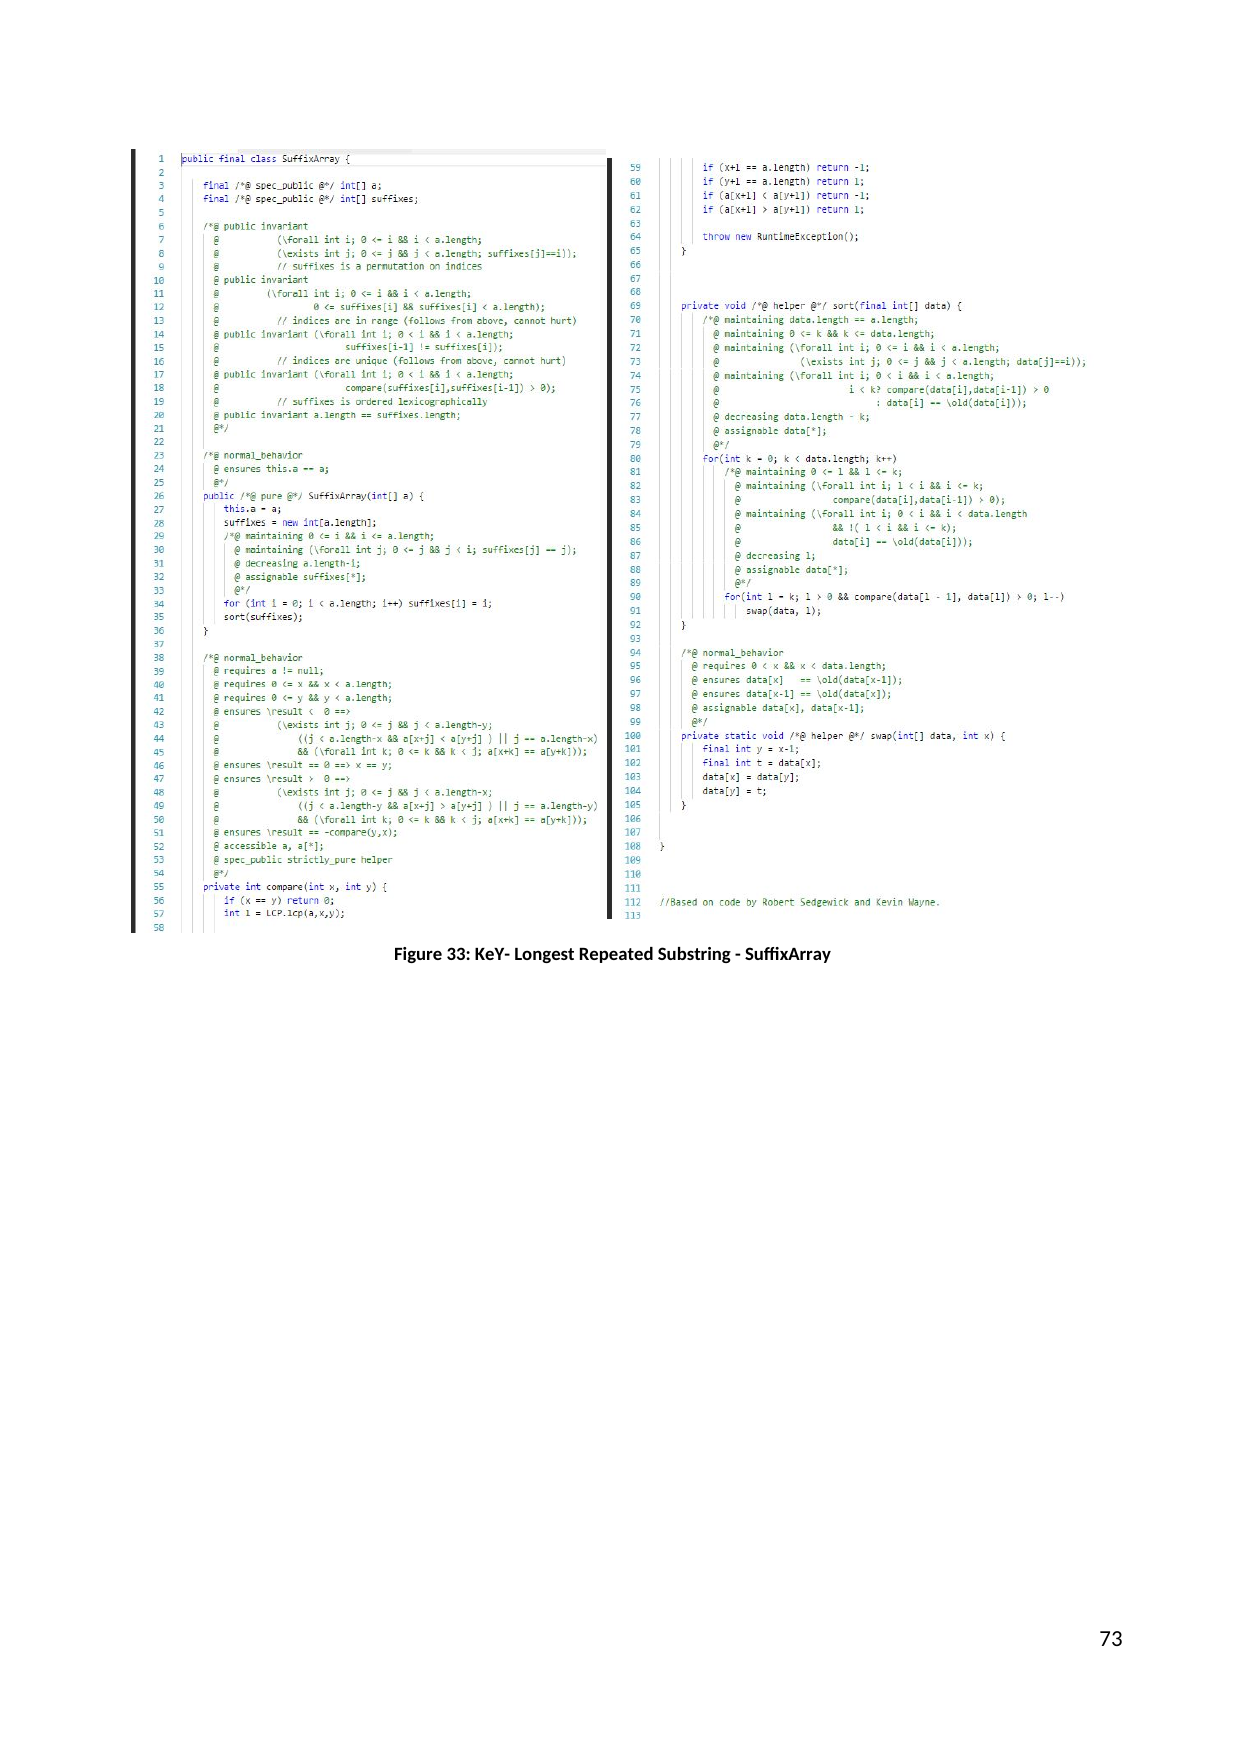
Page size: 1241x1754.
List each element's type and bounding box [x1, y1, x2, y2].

picture [607, 158, 1094, 919]
picture [131, 149, 606, 933]
